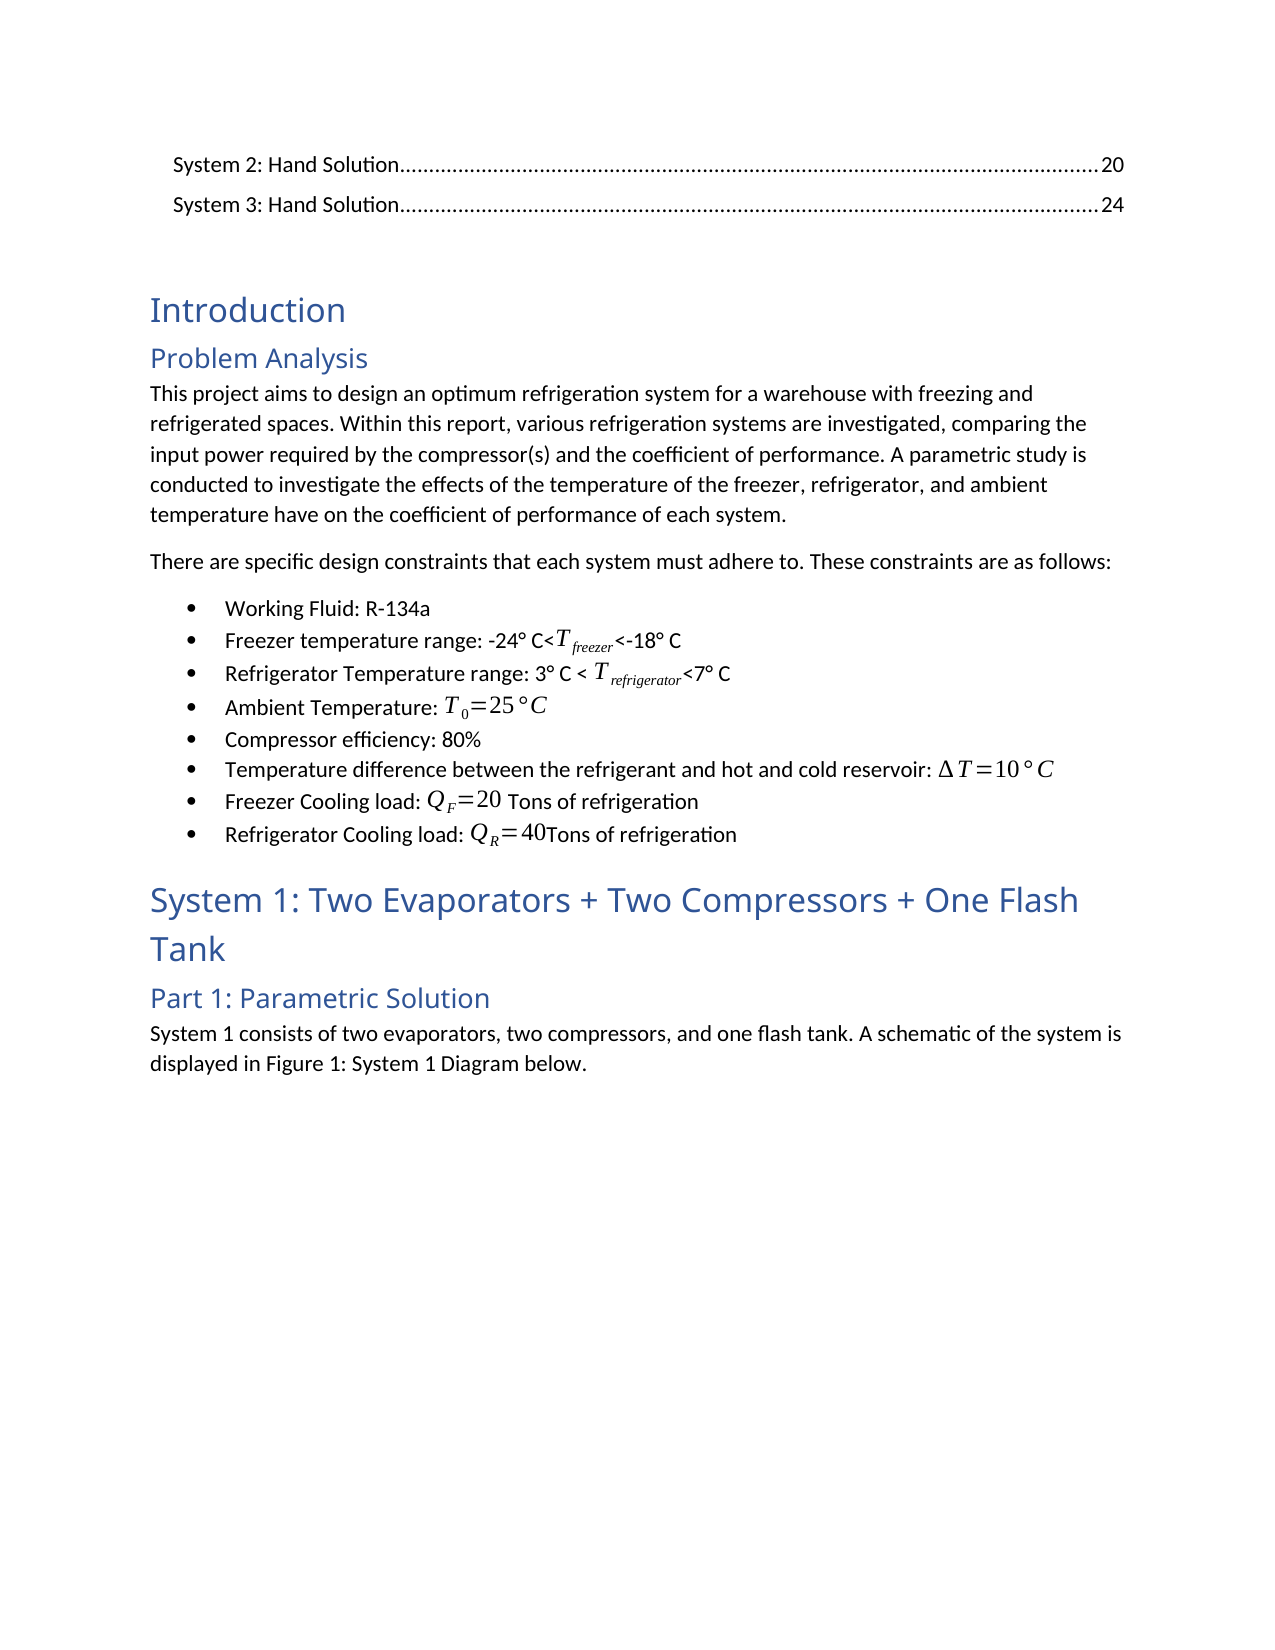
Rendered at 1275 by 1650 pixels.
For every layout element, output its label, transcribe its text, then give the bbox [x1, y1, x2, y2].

subtitle System 1: Two Evaporators + Two Compressors + One Flash Tank [150, 877, 1125, 972]
list Freezer temperature range: -24° C<<-18° C [187, 624, 1125, 656]
list Temperature difference between the refrigerant and hot and cold reservoir: [187, 755, 1125, 783]
list Freezer Cooling load: Tons of refrigeration [187, 785, 1125, 817]
list Refrigerator Cooling load: Tons of refrigeration [187, 819, 1125, 850]
list Ambient Temperature: [187, 691, 1125, 723]
list Working Fluid: R-134a [187, 594, 1125, 622]
text This project aims to design an optimum refrigeration system for a warehouse with freezing and refrigerated spaces. Within this report, various refrigeration systems are investigated, comparing the input power required by the compressor(s) and the coefficient of performance. A parametric study is conducted to investigate the effects of the temperature of the freezer, refrigerator, and ambient temperature have on the coefficient of performance of each system. [150, 379, 1125, 528]
list Refrigerator Temperature range: 3° C < <7° C [187, 658, 1125, 689]
list Compressor efficiency: 80% [187, 725, 1125, 753]
subtitle Introduction [150, 286, 1125, 332]
subtitle Part 1: Parametric Solution [150, 979, 1125, 1016]
text System 1 consists of two evaporators, two compressors, and one flash tank. A schematic of the system is displayed in Figure 1: System 1 Diagram below. [150, 1019, 1125, 1077]
subtitle Problem Analysis [150, 339, 1125, 376]
text There are specific design constraints that each system must adhere to. These constraints are as follows: [150, 547, 1125, 575]
